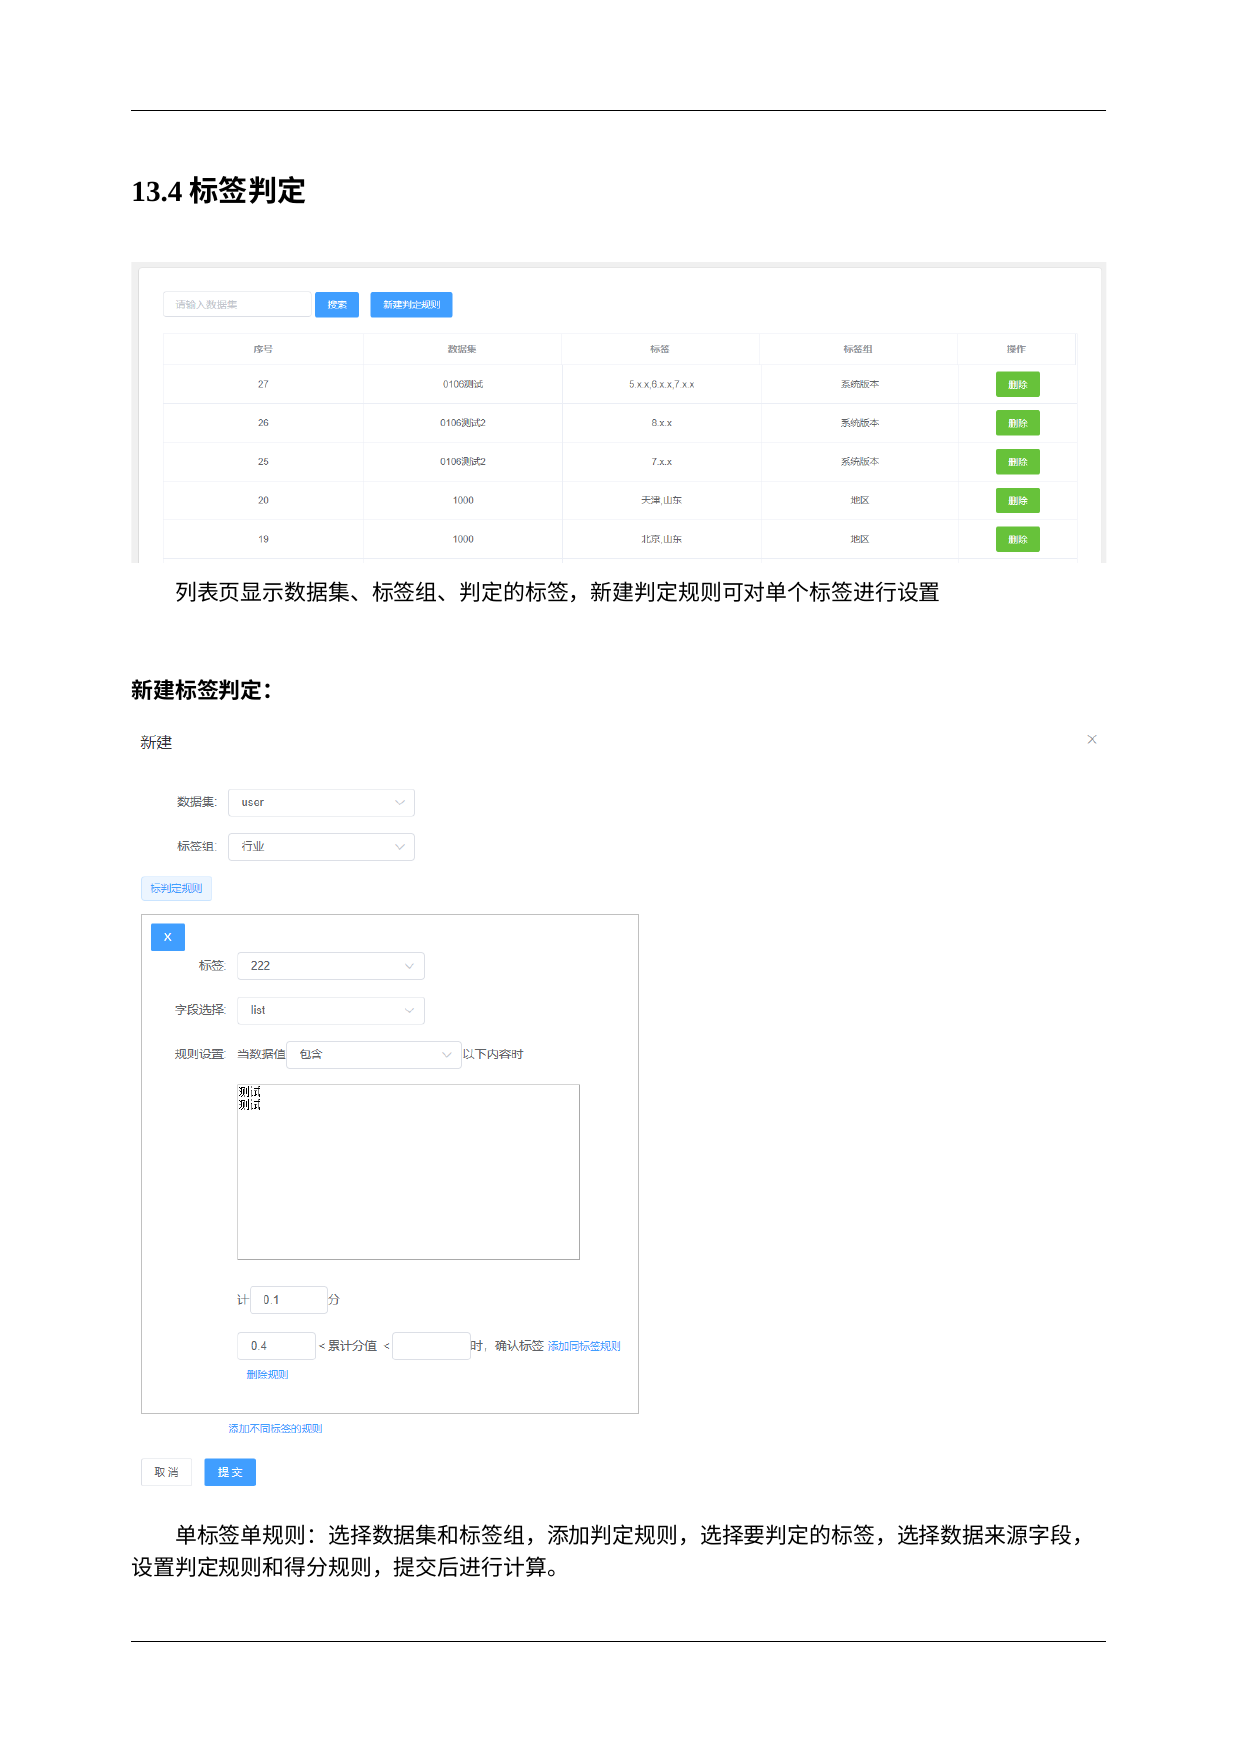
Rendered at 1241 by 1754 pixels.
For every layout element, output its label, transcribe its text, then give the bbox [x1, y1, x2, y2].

subtitle 标签判定 [131, 156, 1106, 221]
text 列表页显示数据集、标签组、判定的标签，新建判定规则可对单个标签进行设置 [131, 575, 1106, 607]
picture [131, 262, 1107, 563]
picture [131, 723, 1107, 1499]
text 单标签单规则：选择数据集和标签组，添加判定规则，选择要判定的标签，选择数据来源字段，设置判定规则和得分规则，提交后进行计算。 [131, 1517, 1106, 1582]
text 新建标签判定： [131, 672, 1106, 705]
